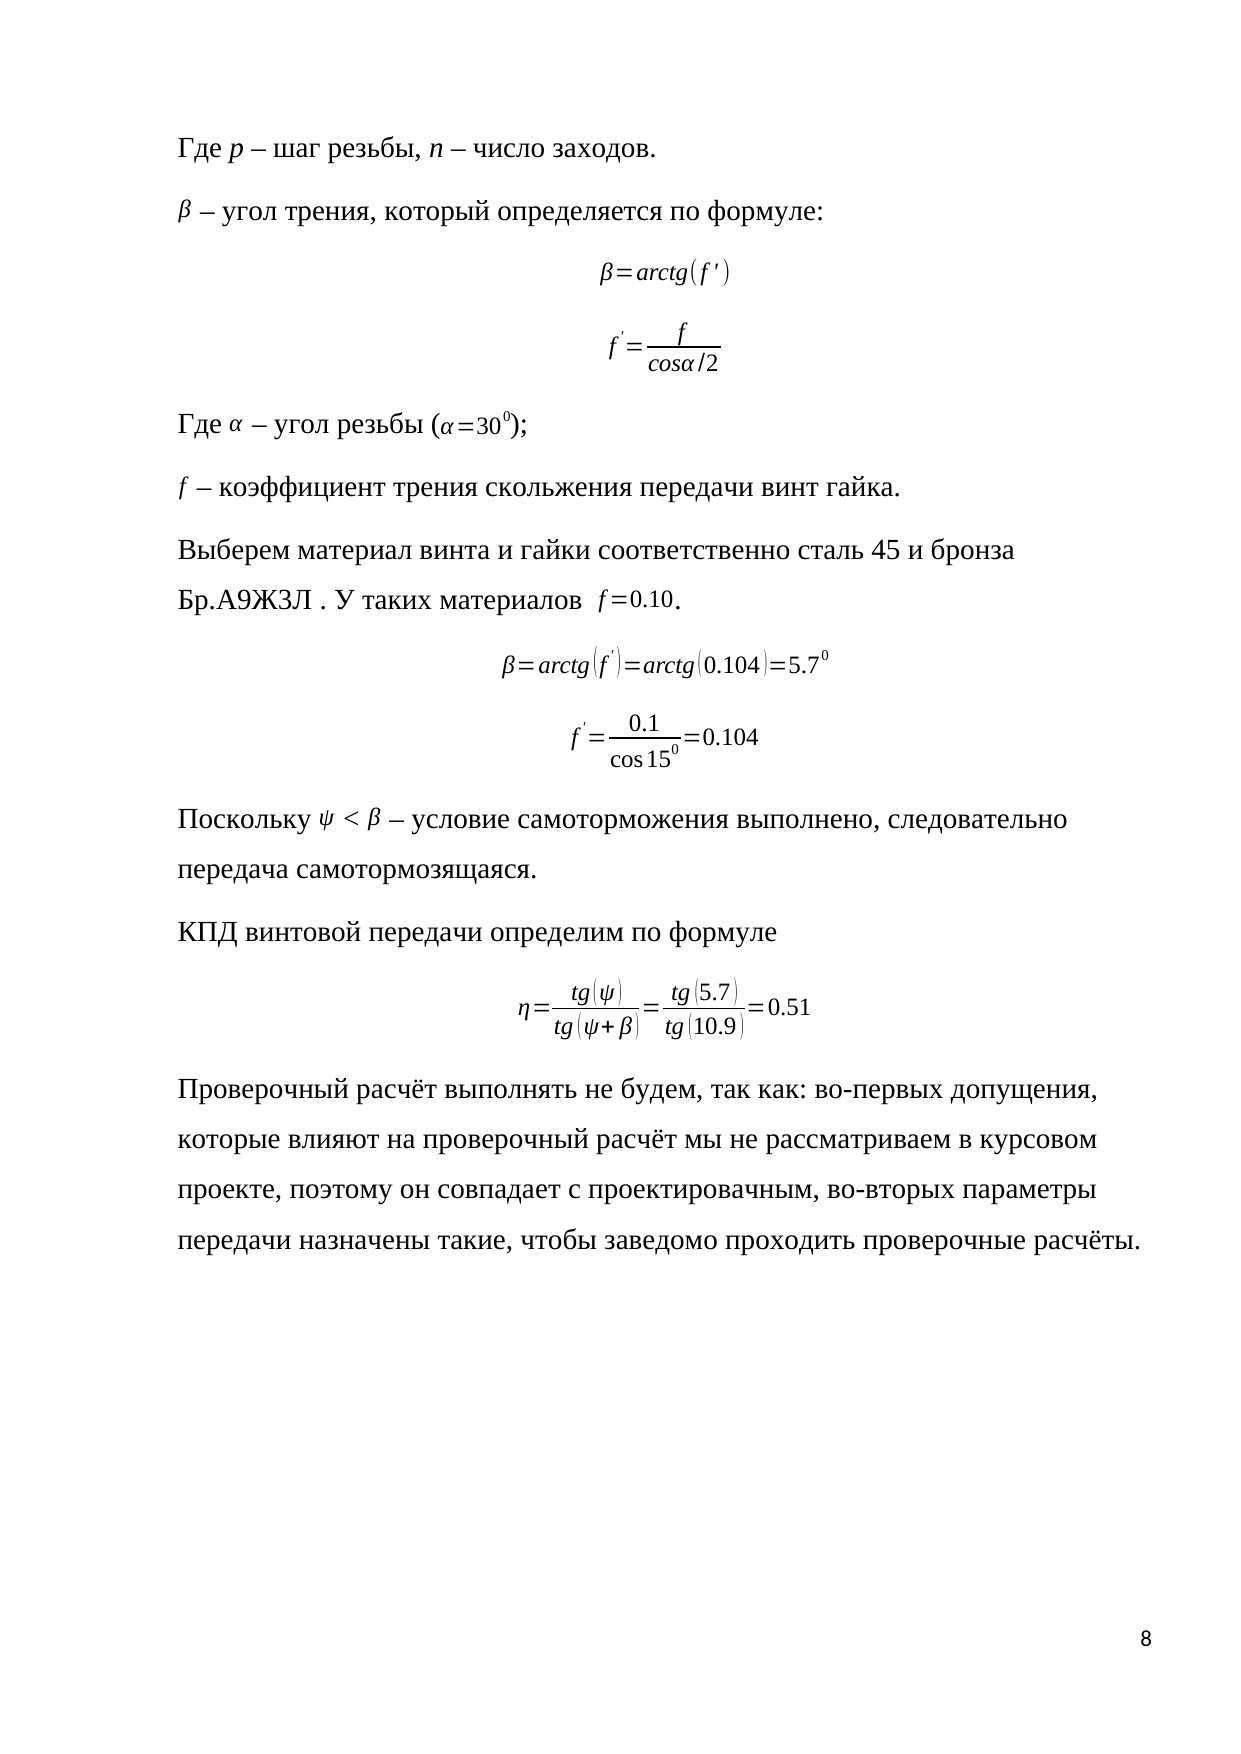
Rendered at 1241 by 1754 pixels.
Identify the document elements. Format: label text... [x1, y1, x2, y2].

text Где р – шаг резьбы, n – число заходов. [177, 130, 1152, 163]
text – коэффициент трения скольжения передачи винт гайка. [177, 469, 1152, 503]
text КПД винтовой передачи определим по формуле [177, 914, 1152, 947]
text Проверочный расчёт выполнять не будем, так как: во-первых допущения, которые влияют на проверочный расчёт мы не рассматриваем в курсовом проекте, поэтому он совпадает с проектировачным, во-вторых параметры передачи назначены такие, чтобы заведомо проходить проверочные расчёты. [177, 1071, 1152, 1256]
text Где – угол резьбы (); [177, 406, 1152, 440]
text Поскольку < – условие самоторможения выполнено, следовательно передача самотормозящаяся. [177, 801, 1152, 885]
text Выберем материал винта и гайки соответственно сталь 45 и бронза Бр.А9Ж3Л . У таких материалов . [177, 532, 1152, 616]
text – угол трения, который определяется по формуле: [177, 193, 1152, 226]
